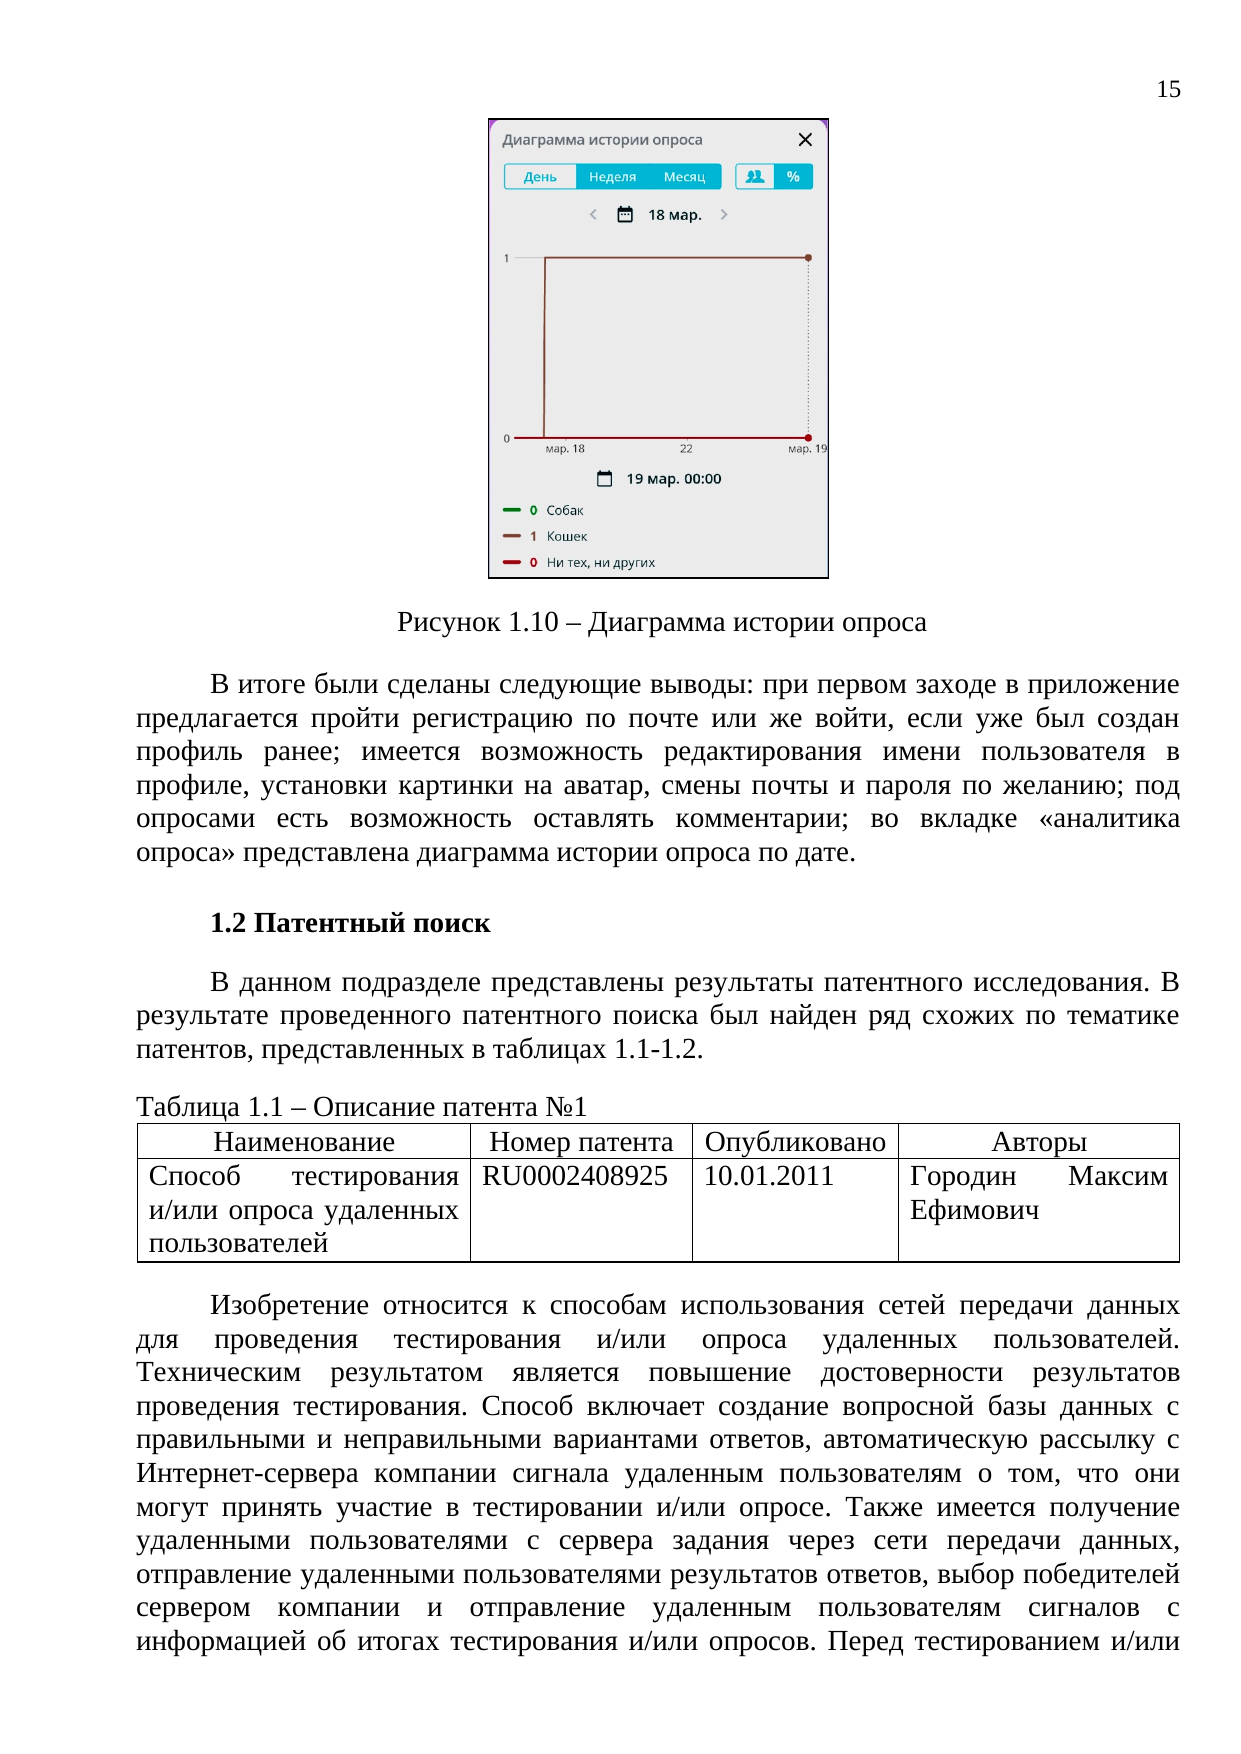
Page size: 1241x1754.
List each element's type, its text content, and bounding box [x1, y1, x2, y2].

table_header Авторы [899, 1124, 1179, 1157]
table_cell Способ тестирования и/или опроса удаленных пользователей [138, 1159, 470, 1261]
text Таблица 1.1 – Описание патента №1 [136, 1089, 1181, 1123]
table_cell RU0002408925 [471, 1159, 692, 1261]
table_header Номер патента [471, 1124, 692, 1157]
table_header Наименование [138, 1124, 470, 1157]
table_cell 10.01.2011 [693, 1159, 898, 1261]
subtitle 1.2 Патентный поиск [136, 905, 1181, 939]
picture [489, 120, 828, 577]
table_header Опубликовано [693, 1124, 898, 1157]
table_cell Городин Максим Ефимович [899, 1159, 1179, 1261]
list Рисунок 1.10 – Диаграмма истории опроса [136, 604, 1181, 637]
text В данном подразделе представлены результаты патентного исследования. В результате проведенного патентного поиска был найден ряд схожих по тематике патентов, представленных в таблицах 1.1-1.2. [136, 964, 1181, 1064]
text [136, 1287, 1181, 1656]
text В итоге были сделаны следующие выводы: при первом заходе в приложение предлагается пройти регистрацию по почте или же войти, если уже был создан профиль ранее; имеется возможность редактирования имени пользователя в профиле, установки картинки на аватар, смены почты и пароля по желанию; под опросами есть возможность оставлять комментарии; во вкладке «аналитика опроса» представлена диаграмма истории опроса по дате. [136, 666, 1181, 868]
